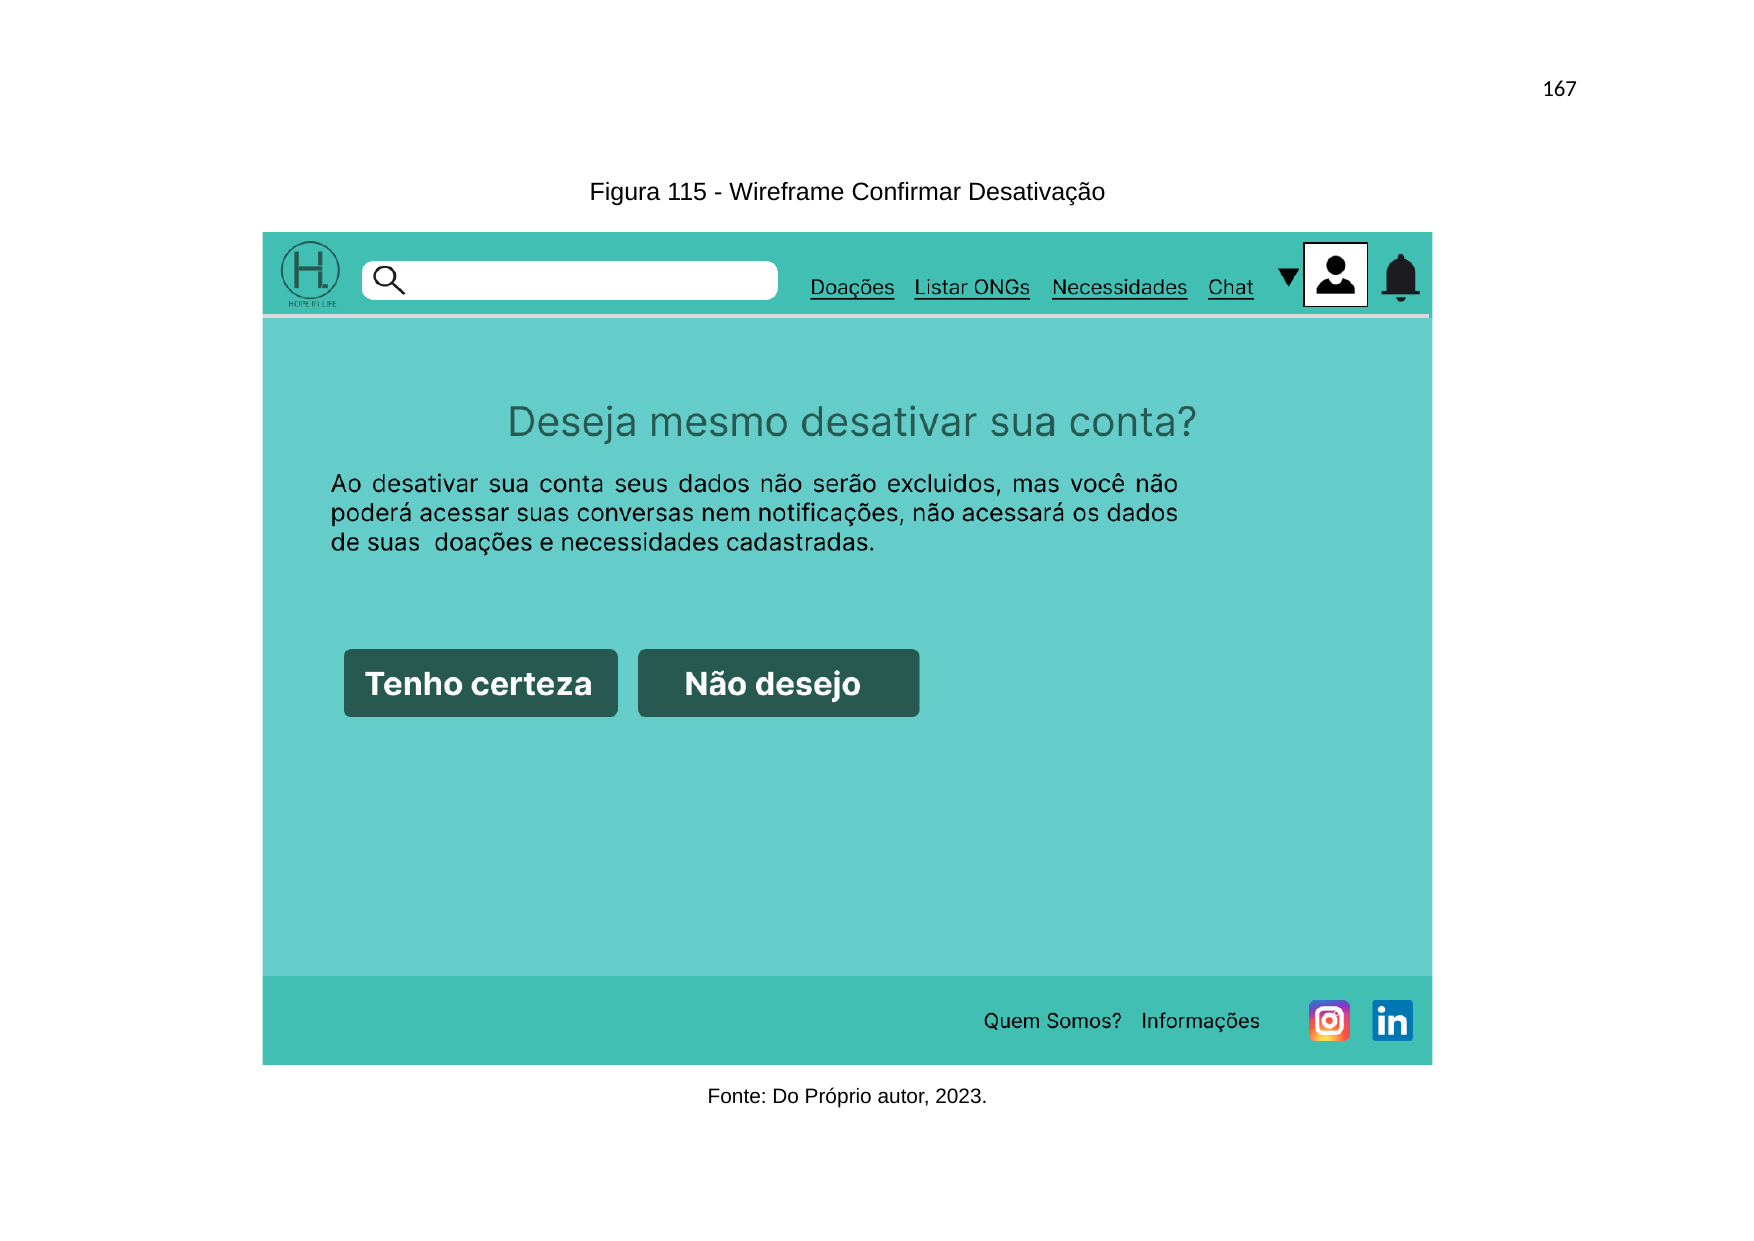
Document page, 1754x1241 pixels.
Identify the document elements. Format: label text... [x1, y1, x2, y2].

picture [262, 232, 1433, 1065]
text Fonte: Do Próprio autor, 2023. [118, 1083, 1577, 1107]
